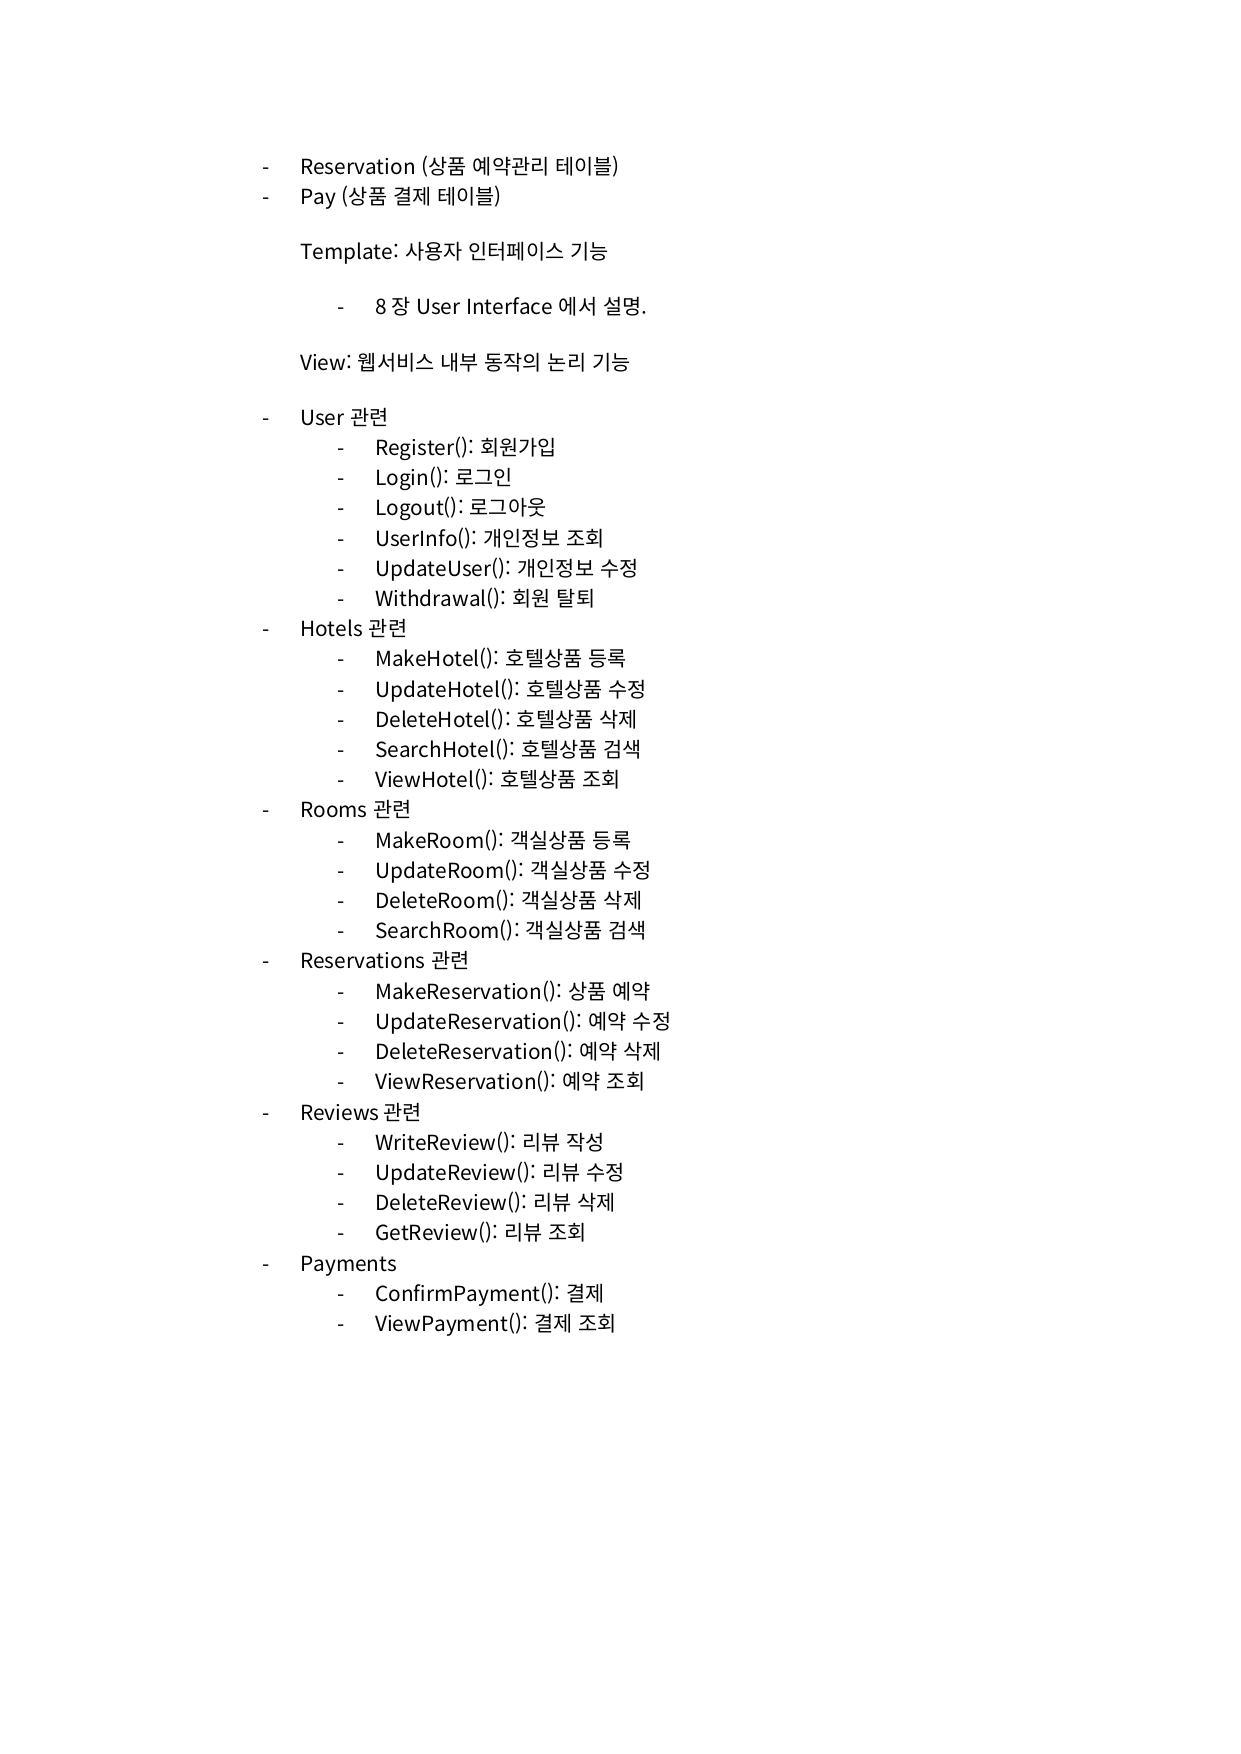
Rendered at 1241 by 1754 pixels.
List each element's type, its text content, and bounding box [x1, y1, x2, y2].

list Register(): 회원가입 [337, 431, 1090, 461]
list ViewHotel(): 호텔상품 조회 [337, 763, 1090, 794]
list DeleteReservation(): 예약 삭제 [337, 1035, 1090, 1066]
list Logout(): 로그아웃 [337, 492, 1090, 522]
list GetReview(): 리뷰 조회 [337, 1217, 1090, 1247]
list ConfirmPayment(): 결제 [337, 1277, 1090, 1307]
list WriteReview(): 리뷰 작성 [337, 1126, 1090, 1156]
list Reservation (상품 예약관리 테이블) [262, 150, 1090, 180]
list Pay (상품 결제 테이블) [262, 180, 1090, 210]
list UpdateReservation(): 예약 수정 [337, 1005, 1090, 1035]
list ViewReservation(): 예약 조회 [337, 1066, 1090, 1096]
list UserInfo(): 개인정보 조회 [337, 522, 1090, 552]
list Rooms 관련 [262, 794, 1090, 824]
list MakeHotel(): 호텔상품 등록 [337, 643, 1090, 673]
list Hotels 관련 [262, 612, 1090, 643]
list User 관련 [262, 401, 1090, 431]
text View: 웹서비스 내부 동작의 논리 기능 [150, 346, 1090, 376]
list 8장 User Interface 에서 설명. [337, 291, 1090, 321]
list Withdrawal(): 회원 탈퇴 [337, 582, 1090, 612]
list UpdateRoom(): 객실상품 수정 [337, 854, 1090, 884]
list DeleteHotel(): 호텔상품 삭제 [337, 703, 1090, 733]
list DeleteRoom(): 객실상품 삭제 [337, 884, 1090, 914]
list UpdateUser(): 개인정보 수정 [337, 552, 1090, 582]
list Payments [262, 1247, 1090, 1277]
list MakeRoom(): 객실상품 등록 [337, 824, 1090, 854]
list Reviews관련 [262, 1096, 1090, 1126]
list DeleteReview(): 리뷰 삭제 [337, 1186, 1090, 1217]
list UpdateHotel(): 호텔상품 수정 [337, 673, 1090, 703]
list UpdateReview(): 리뷰 수정 [337, 1156, 1090, 1186]
list SearchRoom(): 객실상품 검색 [337, 914, 1090, 945]
text Template: 사용자 인터페이스 기능 [300, 235, 1090, 266]
list Login(): 로그인 [337, 461, 1090, 492]
list MakeReservation(): 상품 예약 [337, 975, 1090, 1005]
list SearchHotel(): 호텔상품 검색 [337, 733, 1090, 763]
list ViewPayment(): 결제 조회 [337, 1307, 1090, 1337]
list Reservations 관련 [262, 945, 1090, 975]
